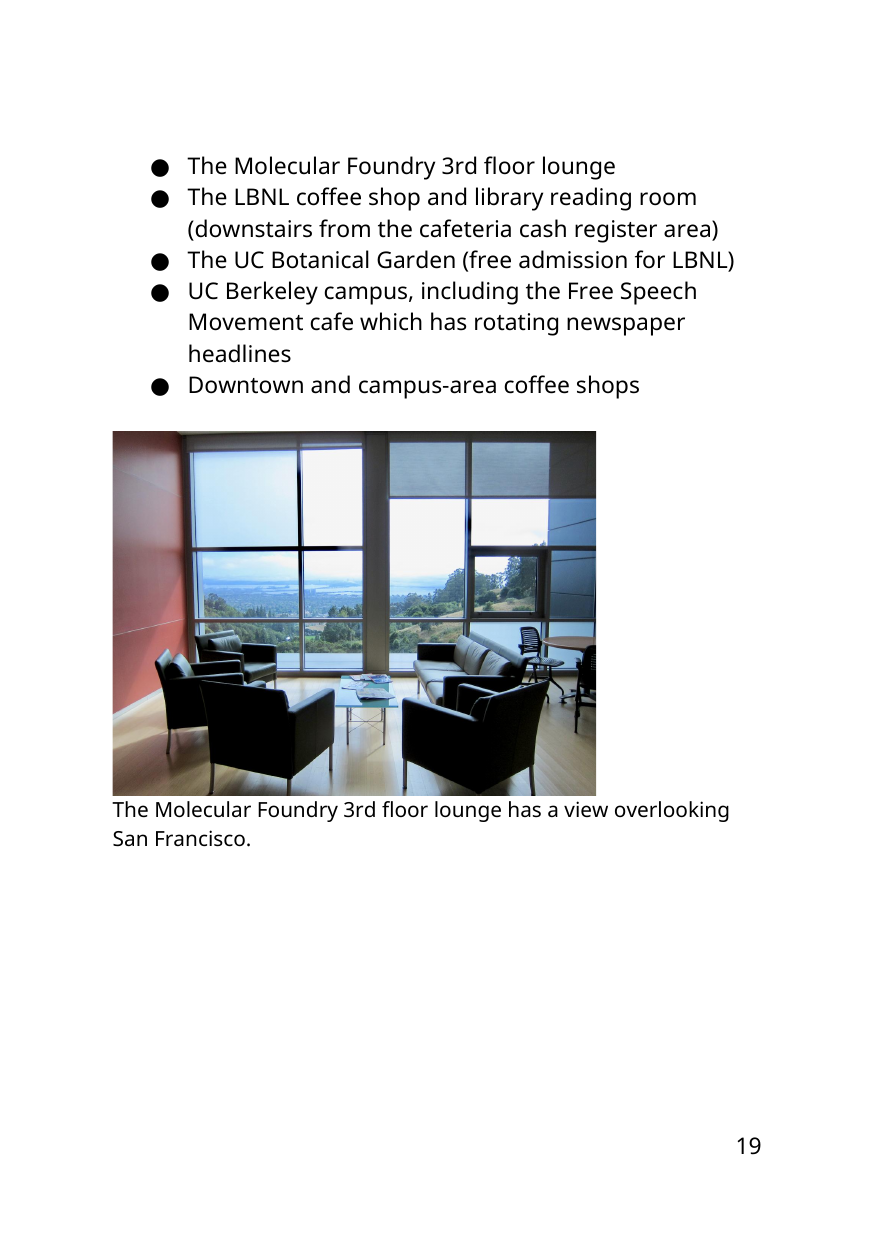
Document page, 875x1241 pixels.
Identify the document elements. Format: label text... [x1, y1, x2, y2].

text The Molecular Foundry 3rd floor lounge has a view overlooking San Francisco. [112, 796, 762, 852]
list The UC Botanical Garden (free admission for LBNL) [150, 244, 762, 275]
list The LBNL coffee shop and library reading room (downstairs from the cafeteria cash register area) [150, 181, 762, 244]
list Downtown and campus-area coffee shops [150, 369, 762, 400]
list UC Berkeley campus, including the Free Speech Movement cafe which has rotating newspaper headlines [150, 275, 762, 369]
list The Molecular Foundry 3rd floor lounge [150, 150, 762, 181]
picture [112, 431, 597, 796]
